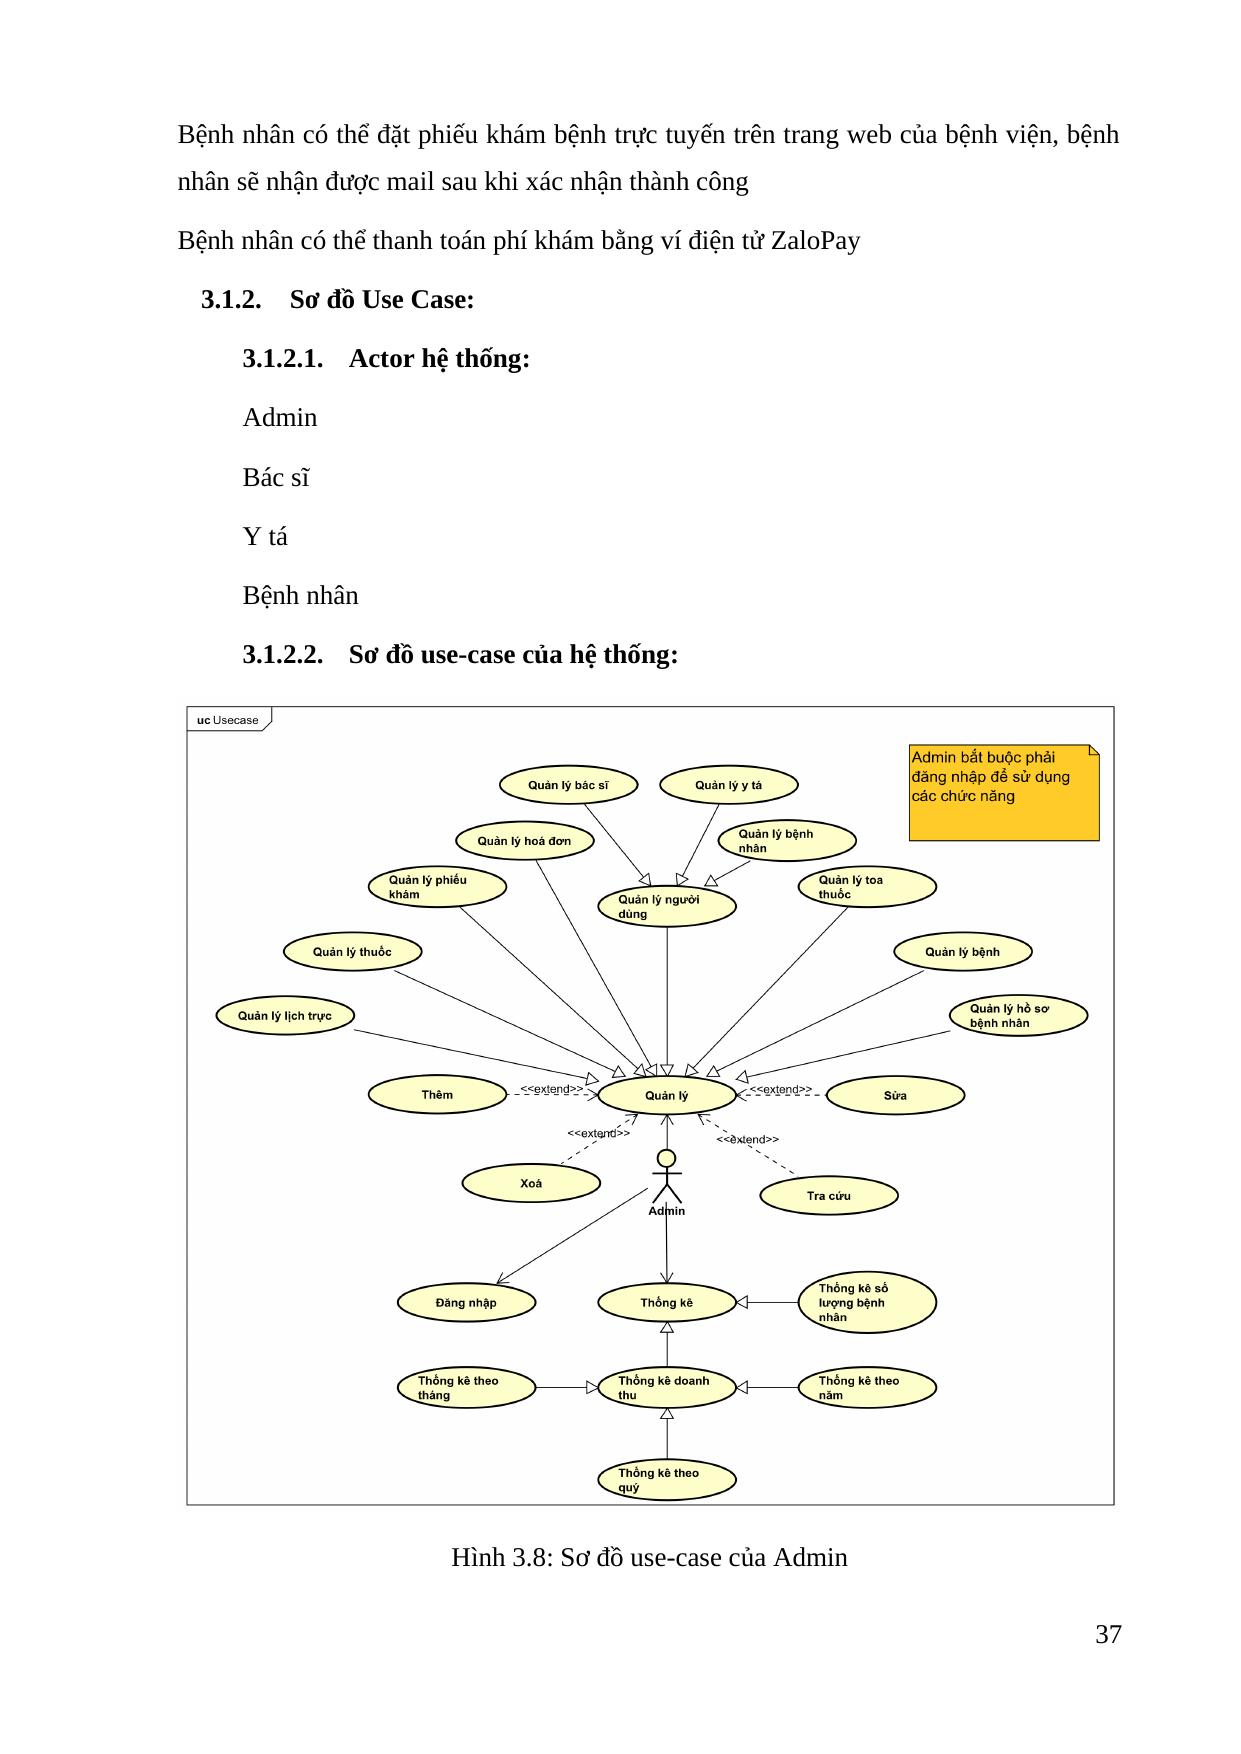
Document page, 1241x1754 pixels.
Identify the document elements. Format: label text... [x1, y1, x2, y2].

subtitle Sơ đồ use-case của hệ thống: [242, 638, 1122, 669]
subtitle Actor hệ thống: [242, 342, 1122, 373]
text Y tá [242, 520, 1122, 551]
text Bệnh nhân có thể đặt phiếu khám bệnh trực tuyến trên trang web của bệnh viện, bệnh nhân sẽ nhận được mail sau khi xác nhận thành công [177, 118, 1122, 196]
picture [177, 697, 1123, 1514]
text Bác sĩ [242, 461, 1122, 492]
text Bệnh nhân [242, 579, 1122, 610]
text Bệnh nhân có thể thanh toán phí khám bằng ví điện tử ZaloPay [177, 224, 1122, 255]
subtitle Sơ đồ Use Case: [201, 283, 1122, 314]
text Admin [242, 401, 1122, 433]
